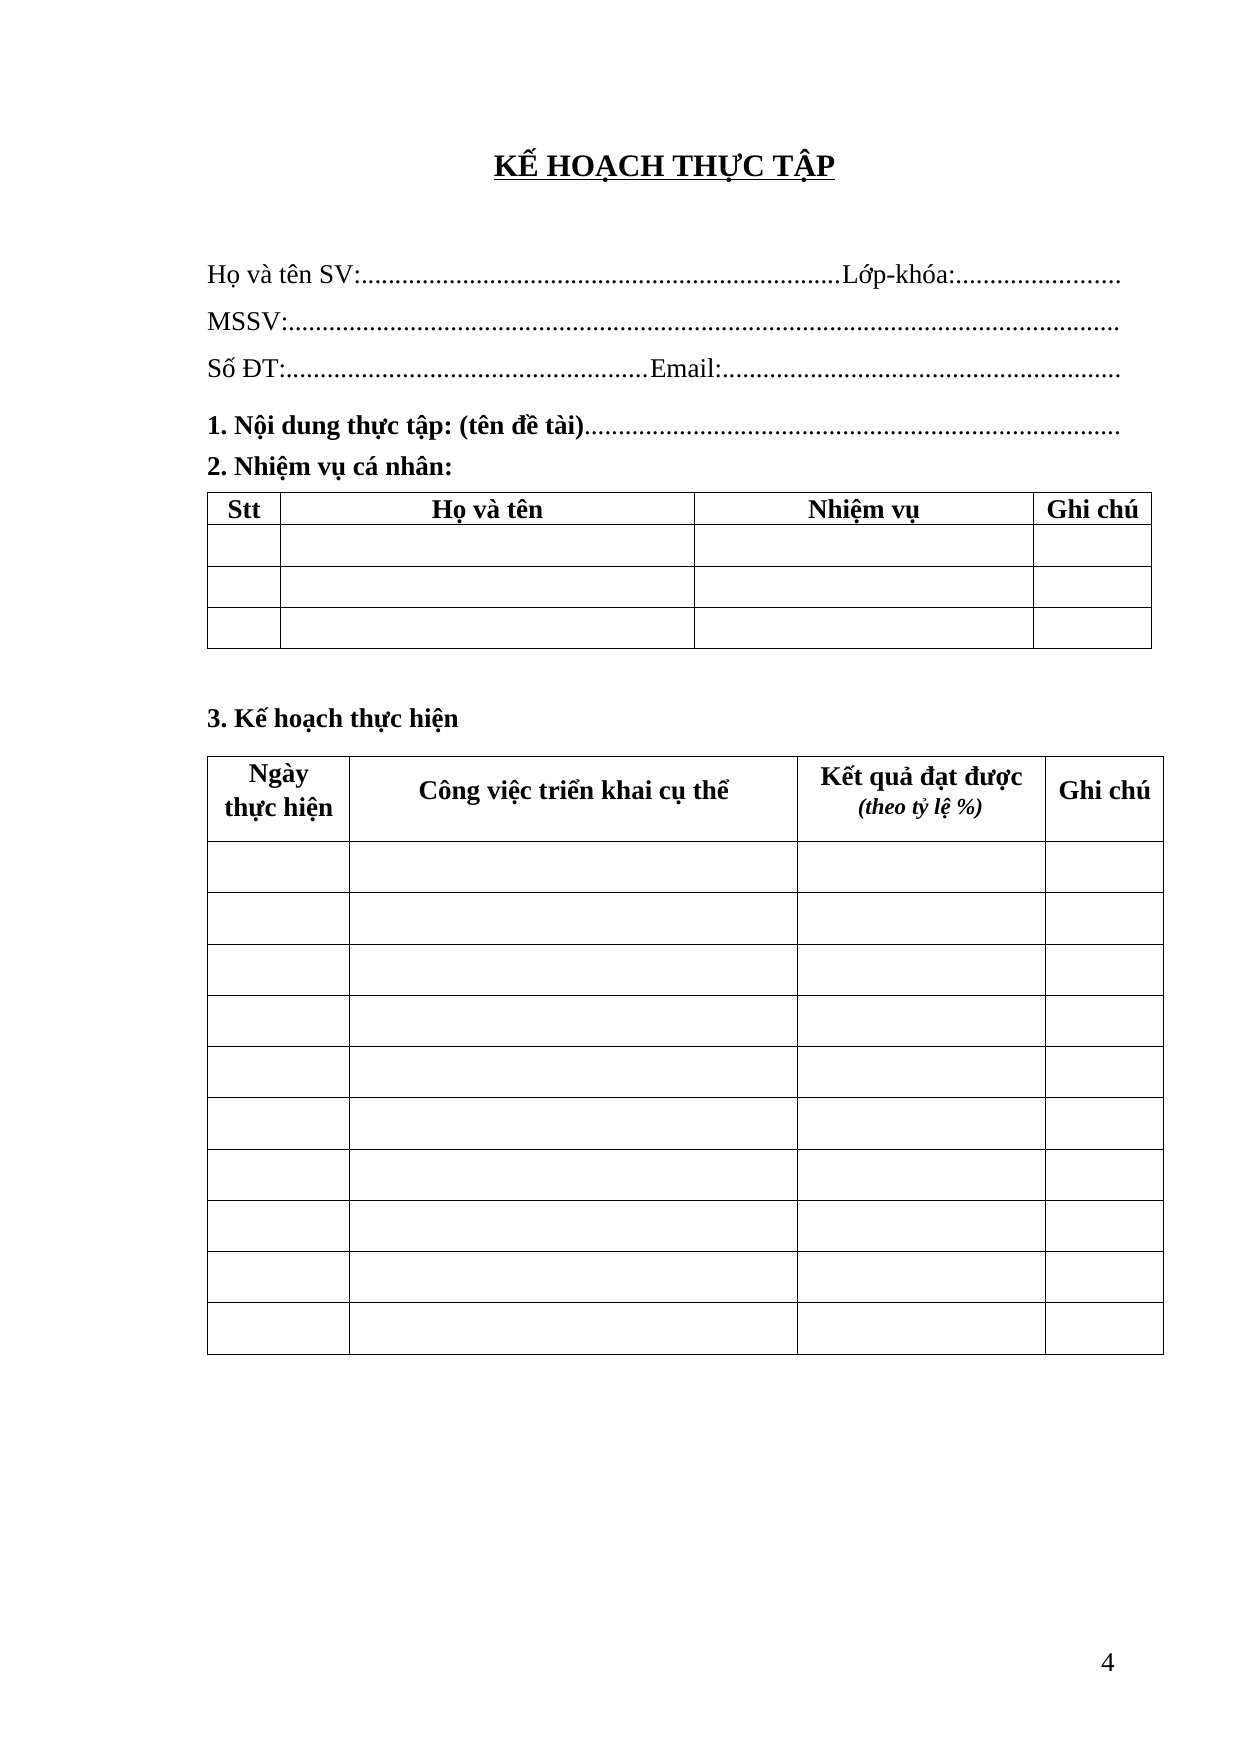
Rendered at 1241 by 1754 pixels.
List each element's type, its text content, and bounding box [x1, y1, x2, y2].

table_cell [208, 608, 280, 648]
table_cell [695, 567, 1033, 607]
table_cell [798, 945, 1045, 995]
table_cell [208, 1303, 349, 1353]
table_header Họ và tên [281, 493, 694, 524]
text Số ĐT: Email: [207, 352, 1122, 383]
table_cell [798, 1150, 1045, 1200]
text KẾ HOẠCH THỰC TẬP [207, 148, 1122, 184]
table_cell [1034, 525, 1151, 566]
table_cell [1046, 842, 1163, 892]
table_cell [1034, 608, 1151, 648]
table_cell [350, 1098, 797, 1148]
table_cell [798, 1252, 1045, 1302]
table_cell [208, 945, 349, 995]
table_header Ghi chú [1034, 493, 1151, 524]
table_cell [350, 1303, 797, 1353]
table_cell [1046, 945, 1163, 995]
table_cell [350, 996, 797, 1046]
table_cell [1046, 1201, 1163, 1251]
table_cell [208, 842, 349, 892]
table_header Stt [208, 493, 280, 524]
table_cell [208, 567, 280, 607]
table_cell [798, 842, 1045, 892]
table_header Công việc triển khai cụ thể [350, 757, 797, 841]
table_cell [208, 1047, 349, 1097]
table_cell [695, 608, 1033, 648]
text 1. Nội dung thực tập: (tên đề tài) [207, 409, 1122, 440]
table_cell [1046, 1098, 1163, 1148]
table_cell [1046, 1150, 1163, 1200]
table_cell [281, 525, 694, 566]
table_cell [350, 1252, 797, 1302]
table_header Ngày thực hiện [208, 757, 349, 841]
table_cell [350, 893, 797, 943]
table_cell [208, 525, 280, 566]
table_cell [798, 1303, 1045, 1353]
table_cell [281, 608, 694, 648]
table_cell [208, 1201, 349, 1251]
text MSSV: [207, 305, 1122, 336]
table_cell [281, 567, 694, 607]
table_cell [1046, 1303, 1163, 1353]
table_cell [350, 842, 797, 892]
table_cell [798, 1098, 1045, 1148]
table_cell [1046, 1252, 1163, 1302]
table_cell [208, 1150, 349, 1200]
table_cell [1046, 996, 1163, 1046]
table_cell [208, 996, 349, 1046]
table_cell [208, 893, 349, 943]
text 3. Kế hoạch thực hiện [207, 702, 1122, 733]
table_cell [208, 1098, 349, 1148]
table_cell [350, 1150, 797, 1200]
table_cell [350, 945, 797, 995]
table_cell [798, 893, 1045, 943]
text Họ và tên SV: Lớp-khóa: [207, 258, 1122, 290]
table_cell [350, 1201, 797, 1251]
table_header Ghi chú [1046, 757, 1163, 841]
table_cell [798, 1201, 1045, 1251]
table_header Nhiệm vụ [695, 493, 1033, 524]
table_cell [1034, 567, 1151, 607]
table_cell [350, 1047, 797, 1097]
table_cell [1046, 1047, 1163, 1097]
table_header Kết quả đạt được (theo tỷ lệ %) [798, 757, 1045, 841]
text 2. Nhiệm vụ cá nhân: [207, 451, 1122, 482]
table_cell [798, 1047, 1045, 1097]
table_cell [1046, 893, 1163, 943]
table_cell [695, 525, 1033, 566]
table_cell [208, 1252, 349, 1302]
table_cell [798, 996, 1045, 1046]
